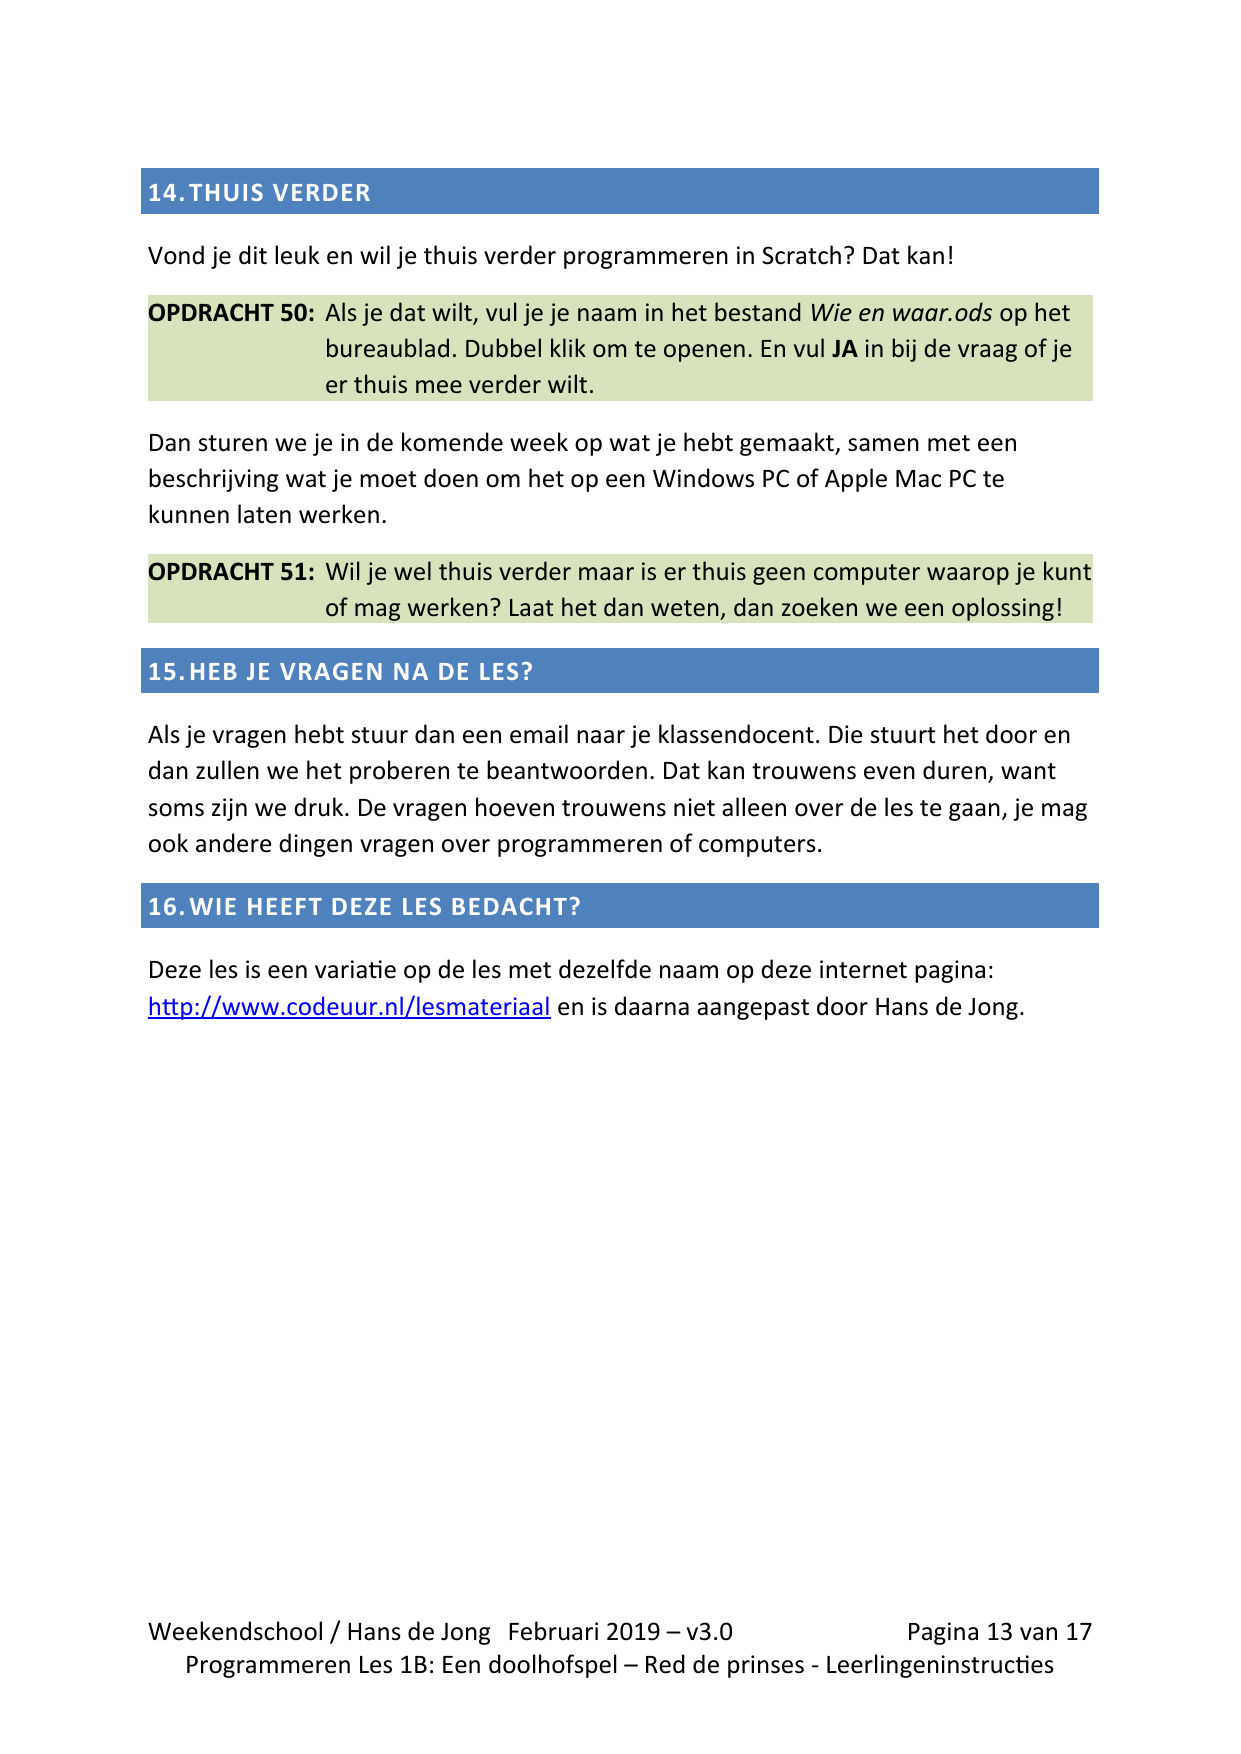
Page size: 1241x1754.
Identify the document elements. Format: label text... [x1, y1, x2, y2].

subtitle Thuis verder [148, 175, 1093, 208]
text Deze les is een variatie op de les met dezelfde naam op deze internet pagina: http://www.codeuur.nl/lesmateriaal en is daarna aangepast door Hans de Jong. [148, 953, 1093, 1022]
text Als je vragen hebt stuur dan een email naar je klassendocent. Die stuurt het door en dan zullen we het proberen te beantwoorden. Dat kan trouwens even duren, want soms zijn we druk. De vragen hoeven trouwens niet alleen over de les te gaan, je mag ook andere dingen vragen over programmeren of computers. [148, 717, 1093, 859]
text Vond je dit leuk en wil je thuis verder programmeren in Scratch? Dat kan! [148, 238, 1093, 271]
subtitle Heb je vragen na de les? [148, 654, 1093, 687]
text Wil je wel thuis verder maar is er thuis geen computer waarop je kunt of mag werken? Laat het dan weten, dan zoeken we een oplossing! [148, 554, 1093, 623]
text Als je dat wilt, vul je je naam in het bestand Wie en waar.ods op het bureaublad. Dubbel klik om te openen. En vul JA in bij de vraag of je er thuis mee verder wilt. [148, 295, 1093, 401]
subtitle Wie heeft deze les bedacht? [148, 889, 1093, 922]
text Dan sturen we je in de komende week op wat je hebt gemaakt, samen met een beschrijving wat je moet doen om het op een Windows PC of Apple Mac PC te kunnen laten werken. [148, 425, 1093, 530]
